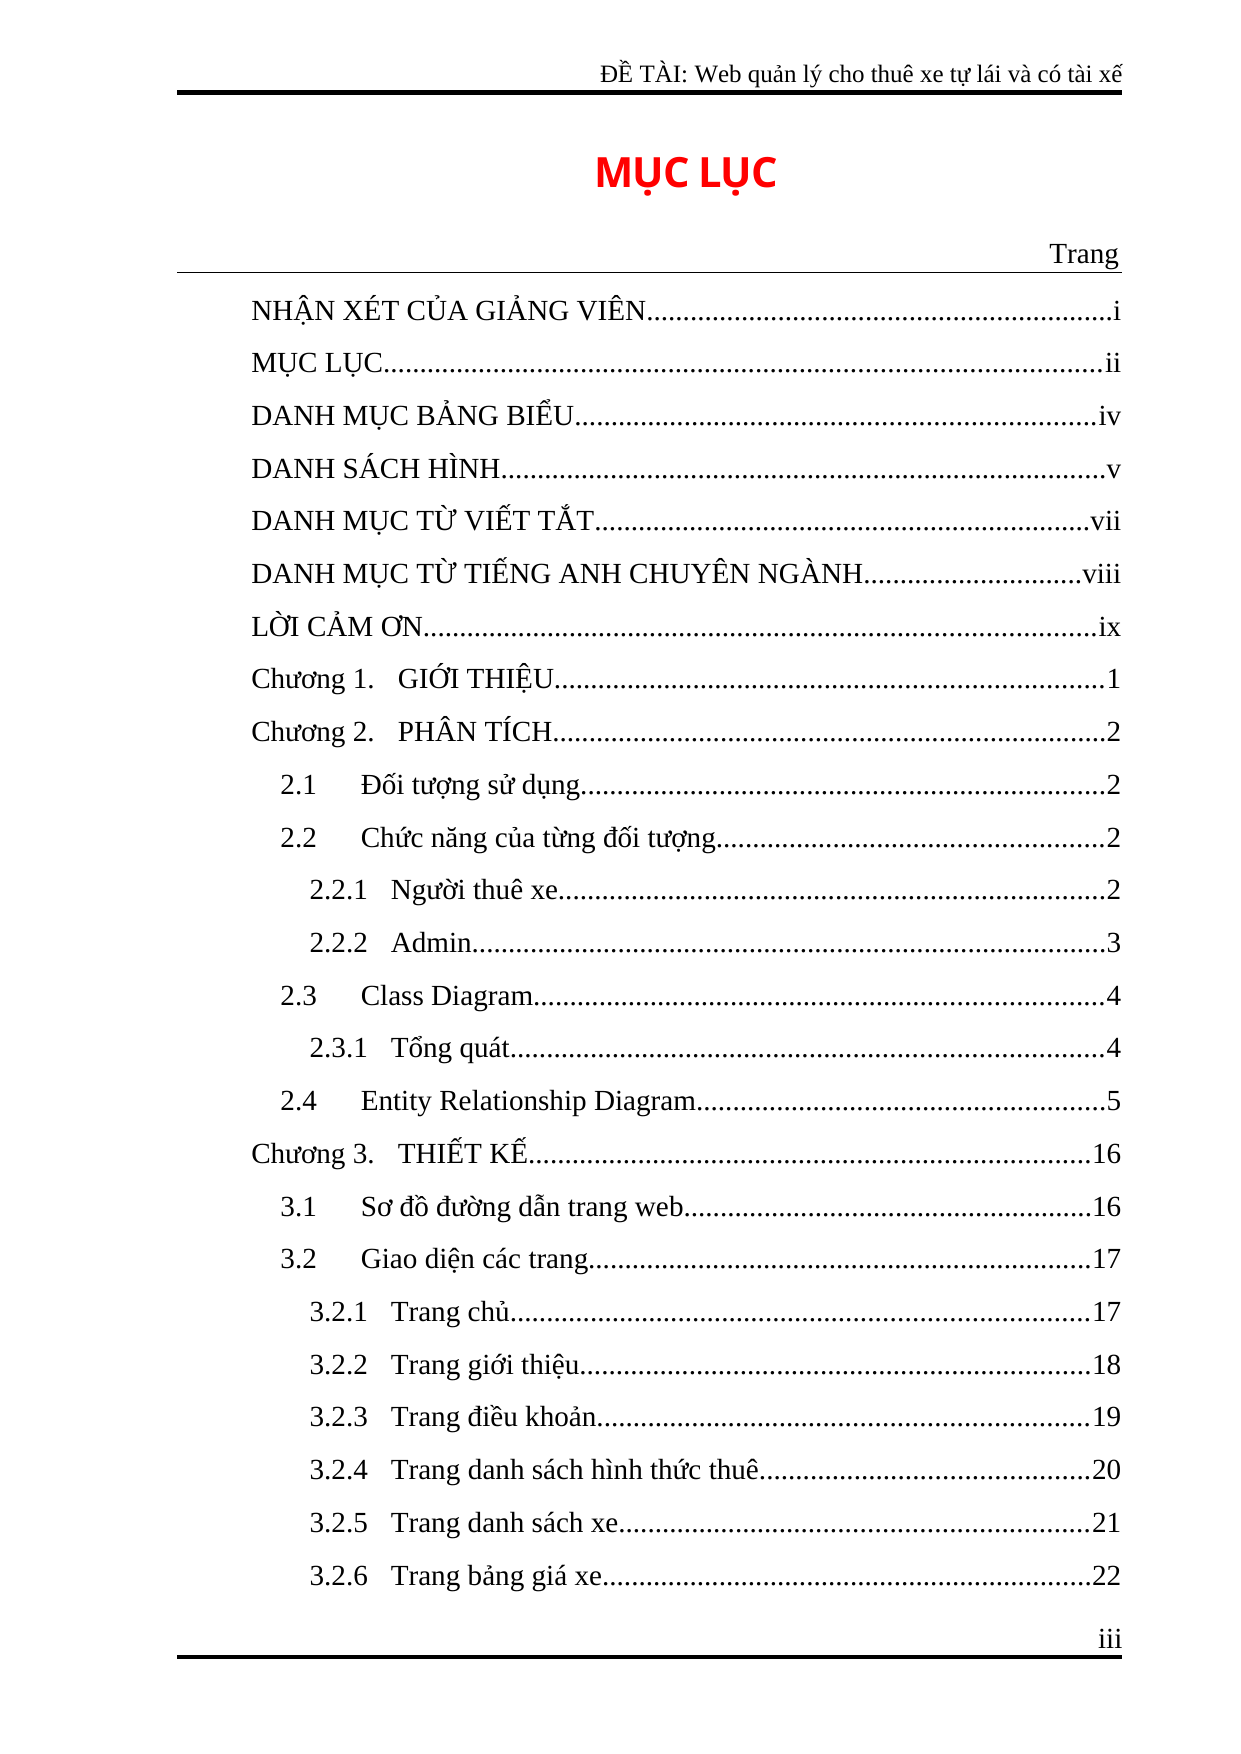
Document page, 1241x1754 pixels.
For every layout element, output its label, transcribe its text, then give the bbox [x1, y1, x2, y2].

text 2.4 Entity Relationship Diagram 5 [206, 1083, 1122, 1117]
text Chương 1. GIỚI THIỆU 1 [177, 662, 1122, 695]
text LỜI CẢM ƠN ix [177, 609, 1122, 642]
text NHẬN XÉT CỦA GIẢNG VIÊN i [177, 293, 1122, 326]
text 2.1 Đối tượng sử dụng 2 [206, 767, 1122, 801]
text MỤC LỤC ii [177, 345, 1122, 379]
text DANH MỤC TỪ TIẾNG ANH CHUYÊN NGÀNH viii [177, 556, 1122, 590]
text 3.2 Giao diện các trang 17 [206, 1241, 1122, 1275]
text 3.2.6 Trang bảng giá xe 22 [236, 1558, 1122, 1591]
title MỤC LỤC [251, 143, 1122, 200]
text 2.2.1 Người thuê xe 2 [236, 872, 1122, 906]
text 2.3 Class Diagram 4 [206, 978, 1122, 1011]
text 2.3.1 Tổng quát 4 [236, 1031, 1122, 1064]
text DANH MỤC TỪ VIẾT TẮT vii [177, 503, 1122, 537]
text 3.2.5 Trang danh sách xe 21 [236, 1505, 1122, 1538]
text 2.2.2 Admin 3 [236, 925, 1122, 959]
text DANH MỤC BẢNG BIỂU iv [177, 398, 1122, 432]
text Chương 3. THIẾT KẾ 16 [177, 1136, 1122, 1169]
text DANH SÁCH HÌNH v [177, 451, 1122, 484]
text Chương 2. PHÂN TÍCH 2 [177, 714, 1122, 748]
text 3.2.4 Trang danh sách hình thức thuê 20 [236, 1452, 1122, 1486]
text 3.2.2 Trang giới thiệu 18 [236, 1347, 1122, 1380]
text 3.2.3 Trang điều khoản 19 [236, 1399, 1122, 1433]
text 2.2 Chức năng của từng đối tượng 2 [206, 820, 1122, 853]
text 3.1 Sơ đồ đường dẫn trang web 16 [206, 1189, 1122, 1222]
text 3.2.1 Trang chủ 17 [236, 1294, 1122, 1328]
text Trang [177, 236, 1122, 272]
